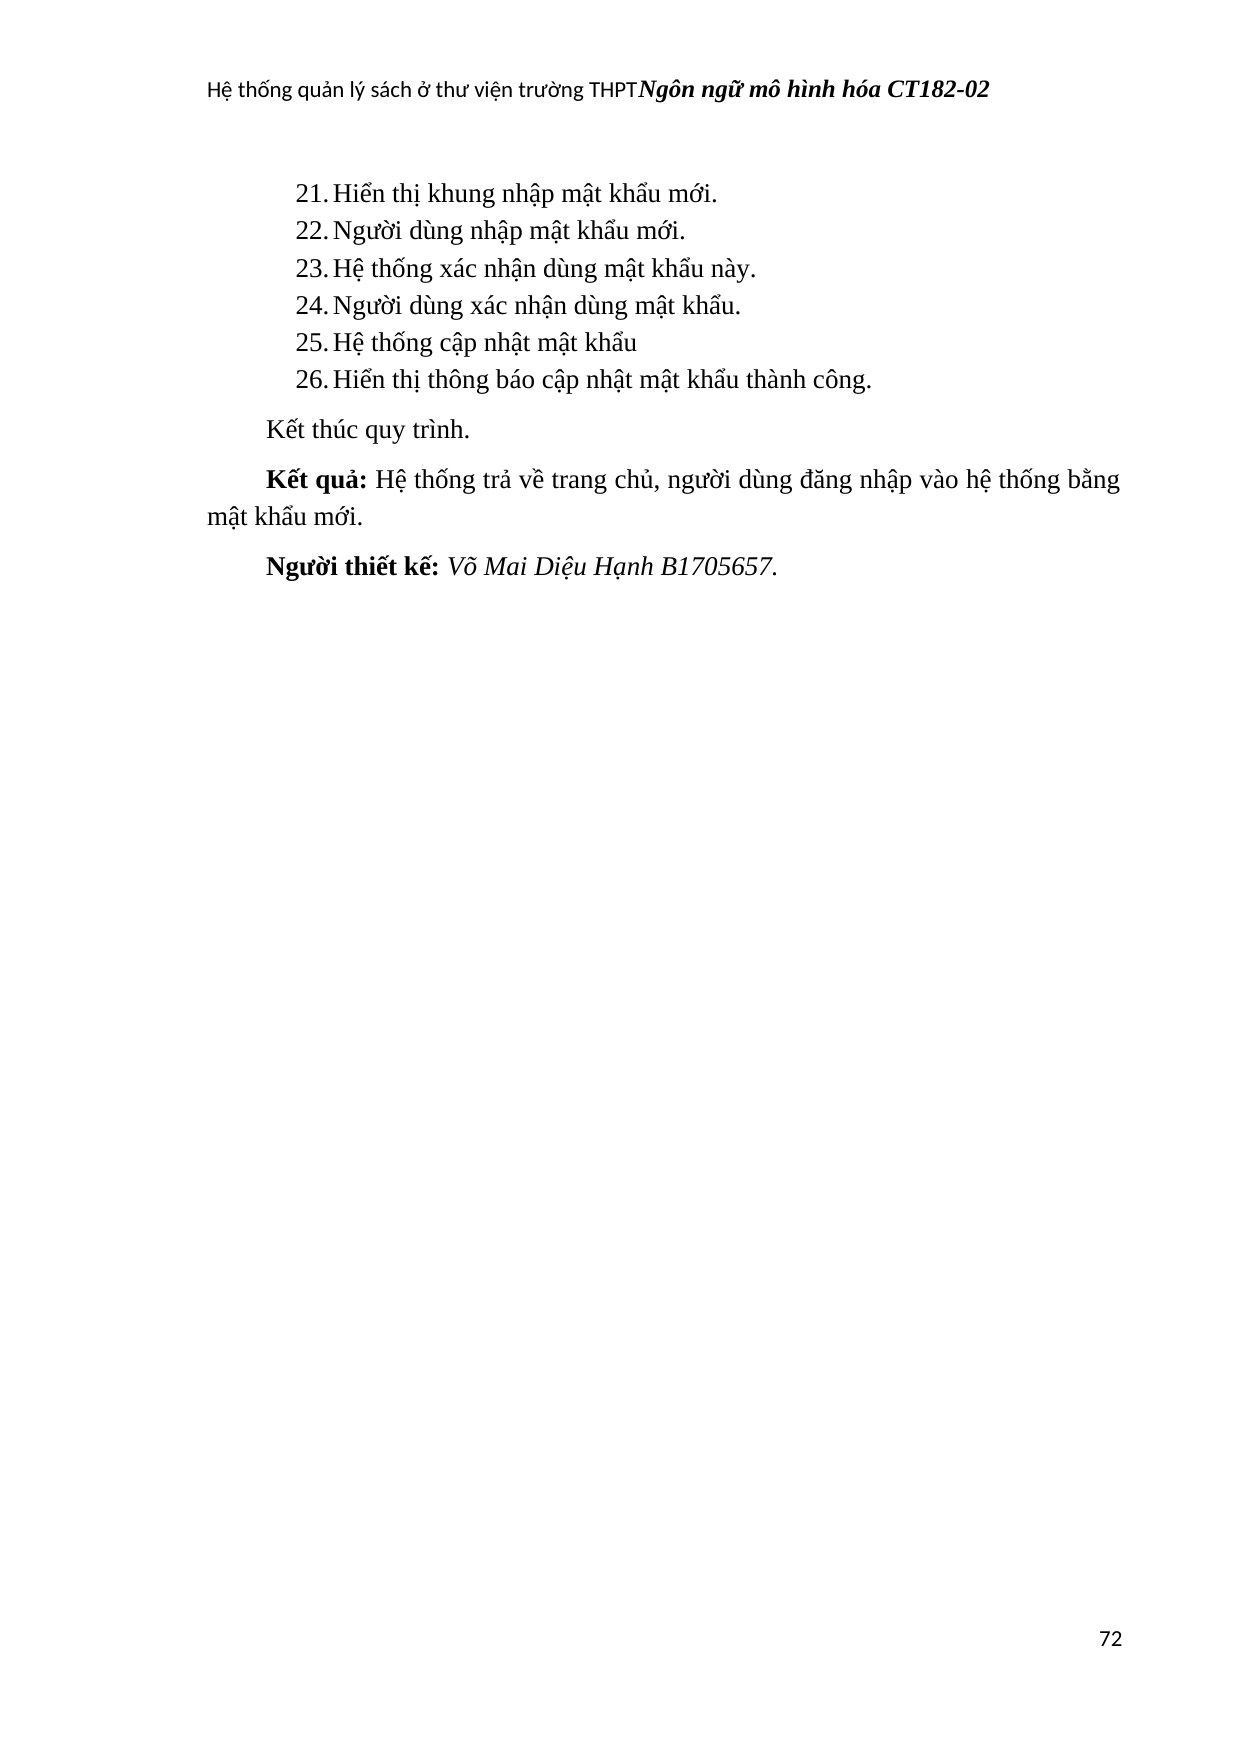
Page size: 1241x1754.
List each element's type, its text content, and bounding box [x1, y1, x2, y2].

text Kết thúc quy trình. [207, 413, 1122, 444]
text Người thiết kế: Võ Mai Diệu Hạnh B1705657. [207, 550, 1122, 581]
list Hệ thống xác nhận dùng mật khẩu này. [295, 252, 1122, 283]
list Hiển thị thông báo cập nhật mật khẩu thành công. [295, 364, 1122, 395]
text Kết quả: Hệ thống trả về trang chủ, người dùng đăng nhập vào hệ thống bằng mật khẩu mới. [207, 463, 1122, 532]
list Người dùng xác nhận dùng mật khẩu. [295, 289, 1122, 320]
list Hiển thị khung nhập mật khẩu mới. [295, 177, 1122, 208]
list Hệ thống cập nhật mật khẩu [295, 326, 1122, 357]
list Người dùng nhập mật khẩu mới. [295, 214, 1122, 246]
